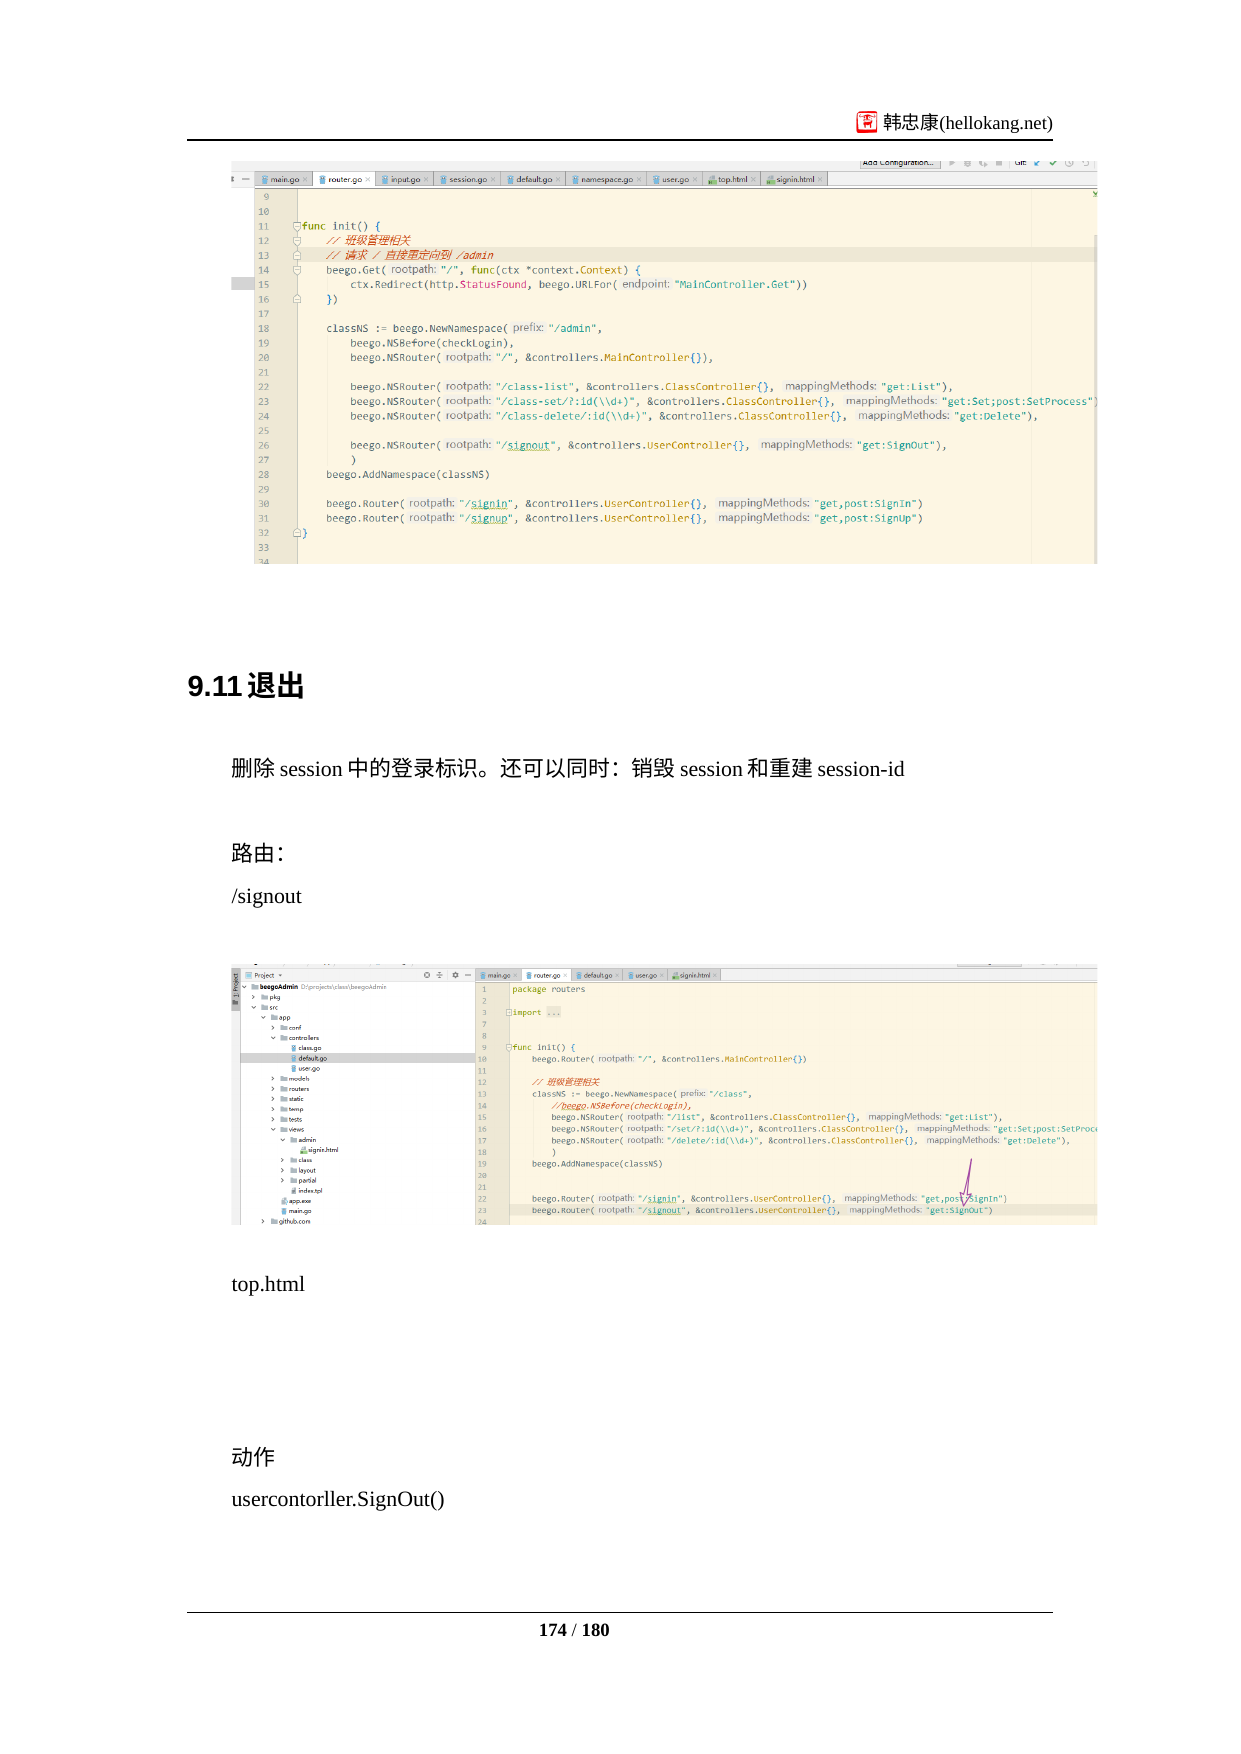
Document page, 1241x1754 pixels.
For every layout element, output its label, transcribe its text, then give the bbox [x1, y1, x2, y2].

subtitle 退出 [187, 652, 1053, 717]
picture [856, 111, 878, 133]
picture [231, 964, 1098, 1225]
text 路由： [187, 836, 1053, 868]
picture [231, 161, 1098, 564]
text 动作 [187, 1439, 1053, 1472]
text top.html [187, 1268, 1053, 1300]
text usercontorller.SignOut() [187, 1482, 1053, 1515]
text 删除session中的登录标识。还可以同时：销毁session和重建session-id [187, 750, 1053, 783]
text /signout [187, 879, 1053, 911]
